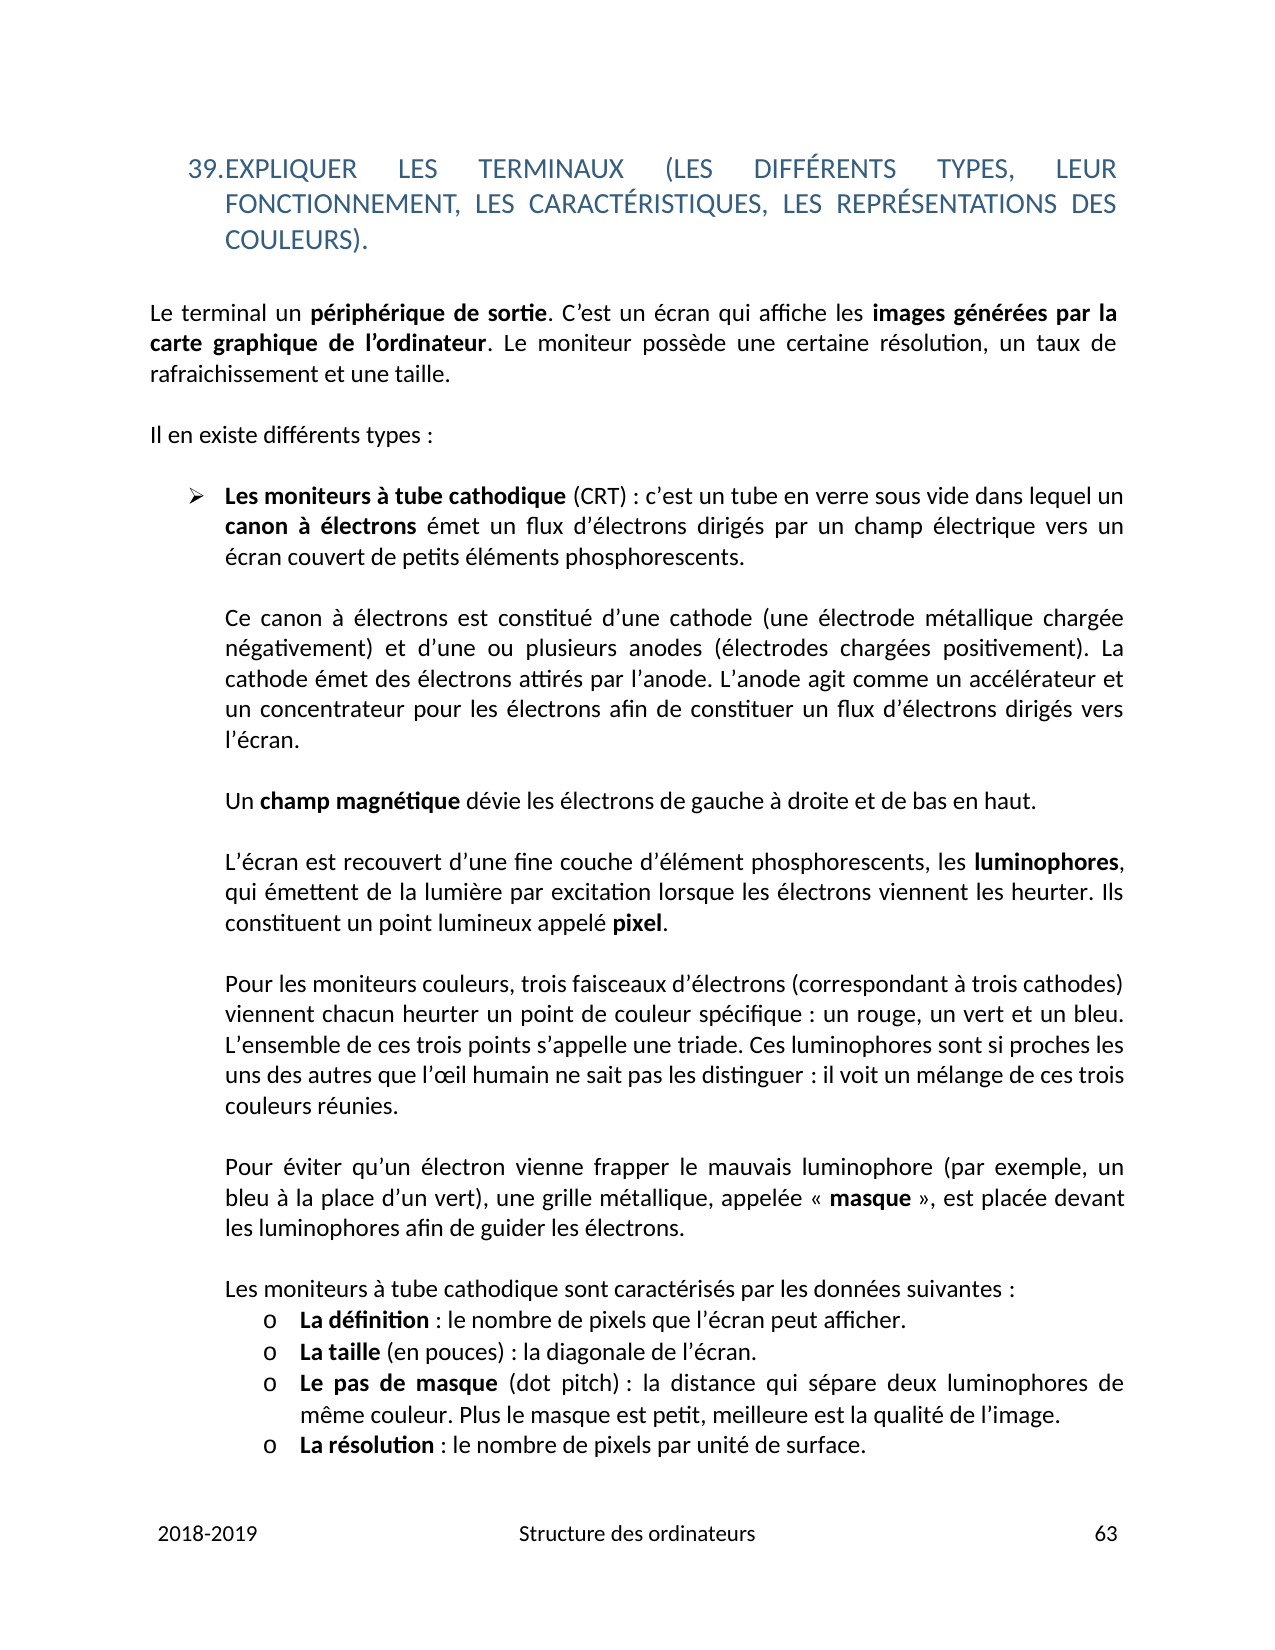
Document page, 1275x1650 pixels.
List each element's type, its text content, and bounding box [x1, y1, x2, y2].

text Il en existe différents types : [150, 419, 1117, 449]
subtitle Expliquer les terminaux (les différents types, leur fonctionnement, les caractéristiques, les représentations des couleurs). [187, 150, 1117, 257]
list Pour les moniteurs couleurs, trois faisceaux d’électrons (correspondant à trois cathodes) viennent chacun heurter un point de couleur spécifique : un rouge, un vert et un bleu. L’ensemble de ces trois points s’appelle une triade. Ces luminophores sont si proches les uns des autres que l’œil humain ne sait pas les distinguer : il voit un mélange de ces trois couleurs réunies. [225, 968, 1125, 1121]
list La résolution : le nombre de pixels par unité de surface. [262, 1430, 1125, 1461]
list Les moniteurs à tube cathodique (CRT) : c’est un tube en verre sous vide dans lequel un canon à électrons émet un flux d’électrons dirigés par un champ électrique vers un écran couvert de petits éléments phosphorescents. [187, 480, 1125, 571]
text Le terminal un périphérique de sortie. C’est un écran qui affiche les images générées par la carte graphique de l’ordinateur. Le moniteur possède une certaine résolution, un taux de rafraichissement et une taille. [150, 297, 1117, 388]
list L’écran est recouvert d’une fine couche d’élément phosphorescents, les luminophores, qui émettent de la lumière par excitation lorsque les électrons viennent les heurter. Ils constituent un point lumineux appelé pixel. [225, 846, 1125, 938]
list Pour éviter qu’un électron vienne frapper le mauvais luminophore (par exemple, un bleu à la place d’un vert), une grille métallique, appelée « masque », est placée devant les luminophores afin de guider les électrons. [225, 1151, 1125, 1243]
list La définition : le nombre de pixels que l’écran peut afficher. [262, 1304, 1125, 1336]
list Ce canon à électrons est constitué d’une cathode (une électrode métallique chargée négativement) et d’une ou plusieurs anodes (électrodes chargées positivement). La cathode émet des électrons attirés par l’anode. L’anode agit comme un accélérateur et un concentrateur pour les électrons afin de constituer un flux d’électrons dirigés vers l’écran. [225, 602, 1125, 754]
list Le pas de masque (dot pitch) : la distance qui sépare deux luminophores de même couleur. Plus le masque est petit, meilleure est la qualité de l’image. [262, 1367, 1125, 1430]
list Les moniteurs à tube cathodique sont caractérisés par les données suivantes : [225, 1273, 1125, 1304]
list La taille (en pouces) : la diagonale de l’écran. [262, 1336, 1125, 1367]
list Un champ magnétique dévie les électrons de gauche à droite et de bas en haut. [225, 785, 1125, 816]
